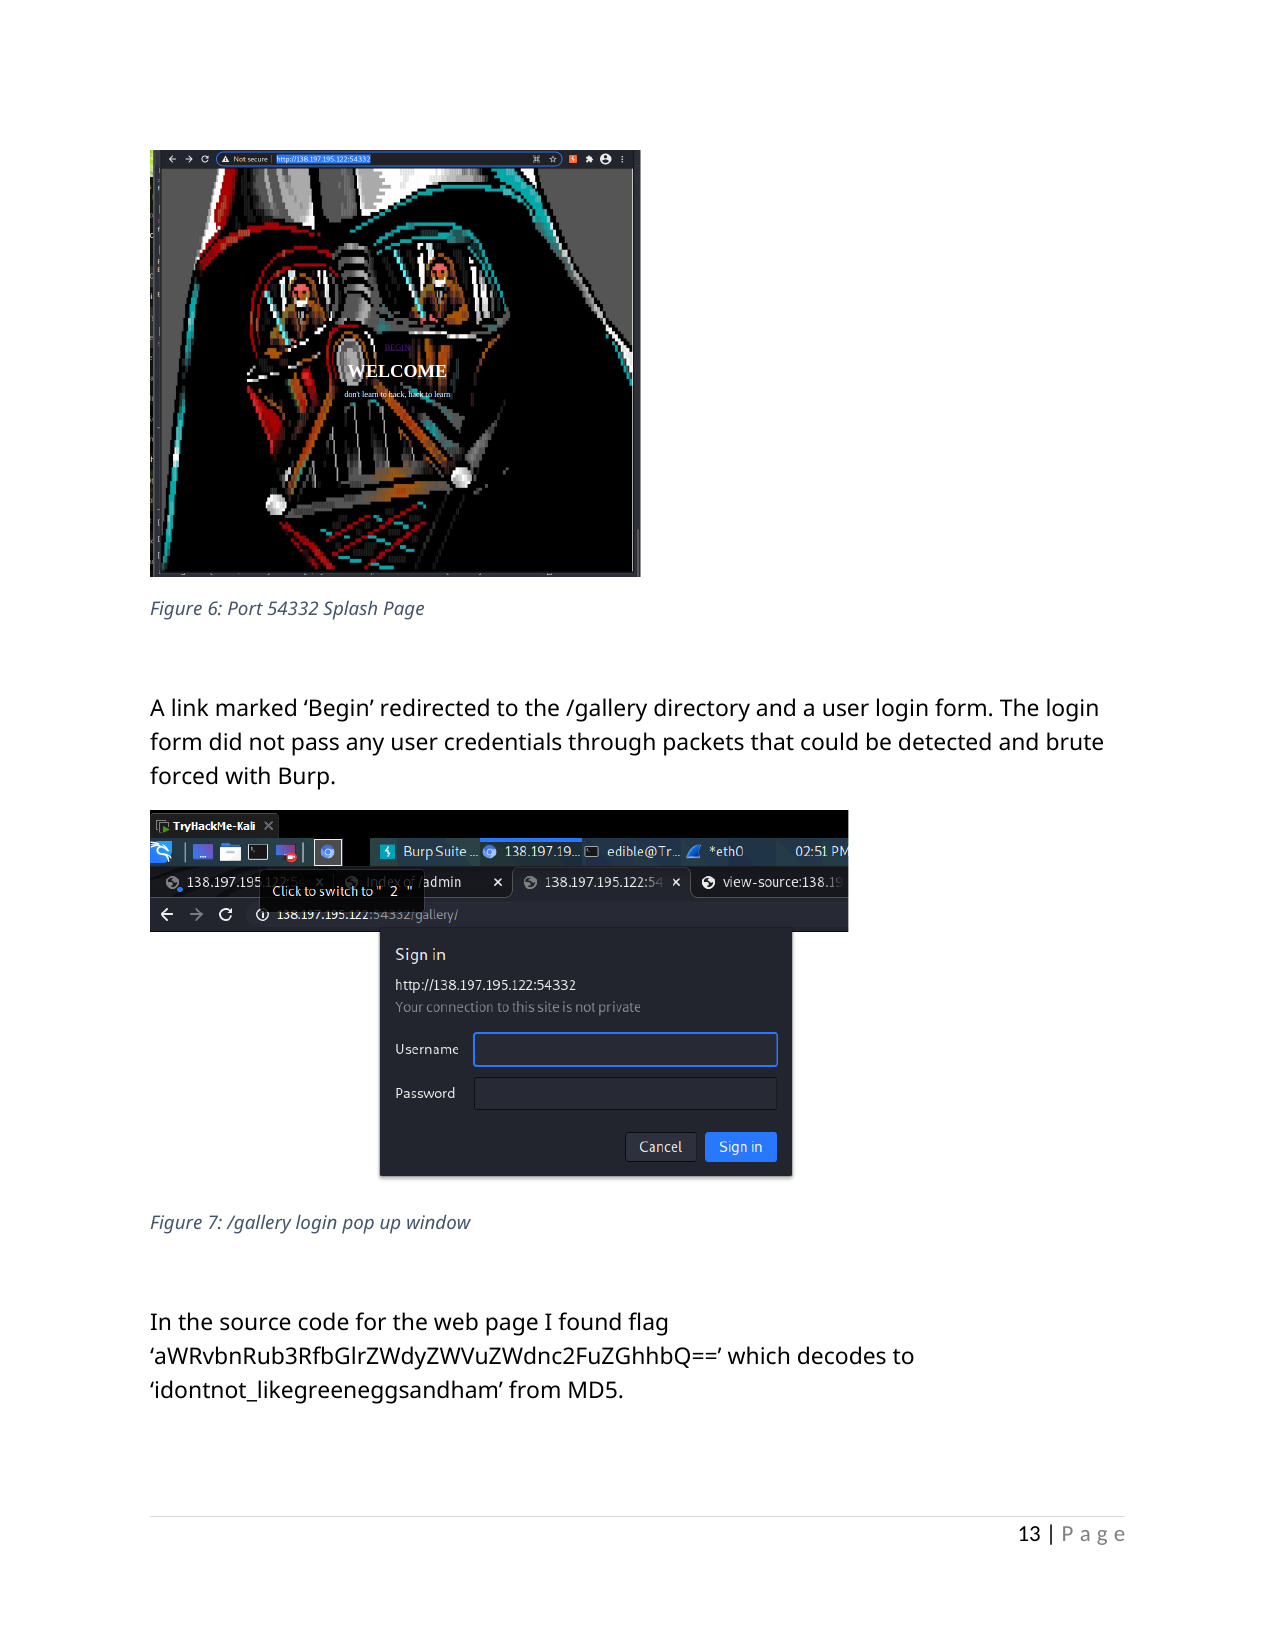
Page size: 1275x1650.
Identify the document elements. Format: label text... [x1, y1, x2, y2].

text In the source code for the web page I found flag ‘aWRvbnRub3RfbGlrZWdyZWVuZWdnc2FuZGhhbQ==’ which decodes to ‘idontnot_likegreeneggsandham’ from MD5. [150, 1306, 1125, 1405]
text A link marked ‘Begin’ redirected to the /gallery directory and a user login form. The login form did not pass any user credentials through packets that could be detected and brute forced with Burp. [150, 692, 1125, 791]
picture [150, 810, 849, 1191]
picture [150, 150, 641, 577]
